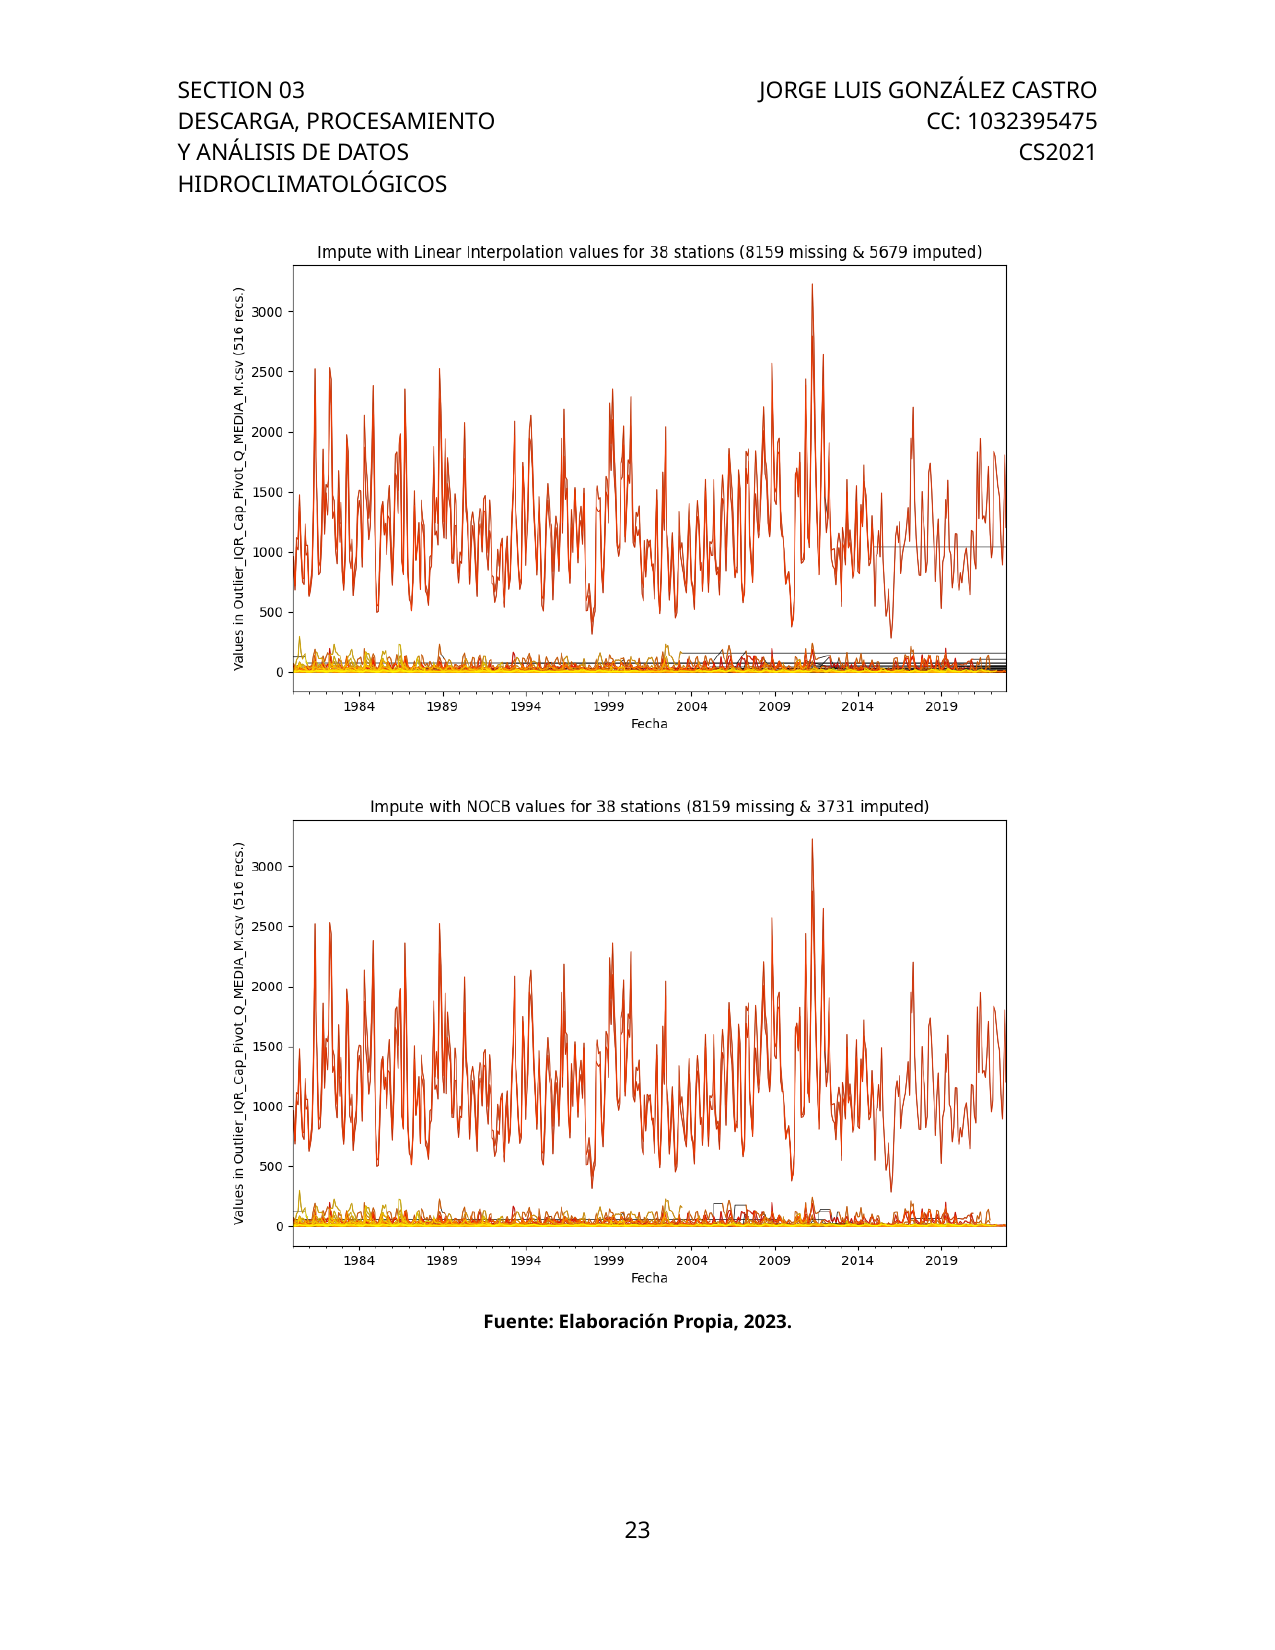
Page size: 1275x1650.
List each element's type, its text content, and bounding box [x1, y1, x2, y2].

picture [177, 198, 1098, 752]
picture [177, 753, 1098, 1306]
text Fuente: Elaboración Propia, 2023. [177, 1308, 1098, 1334]
